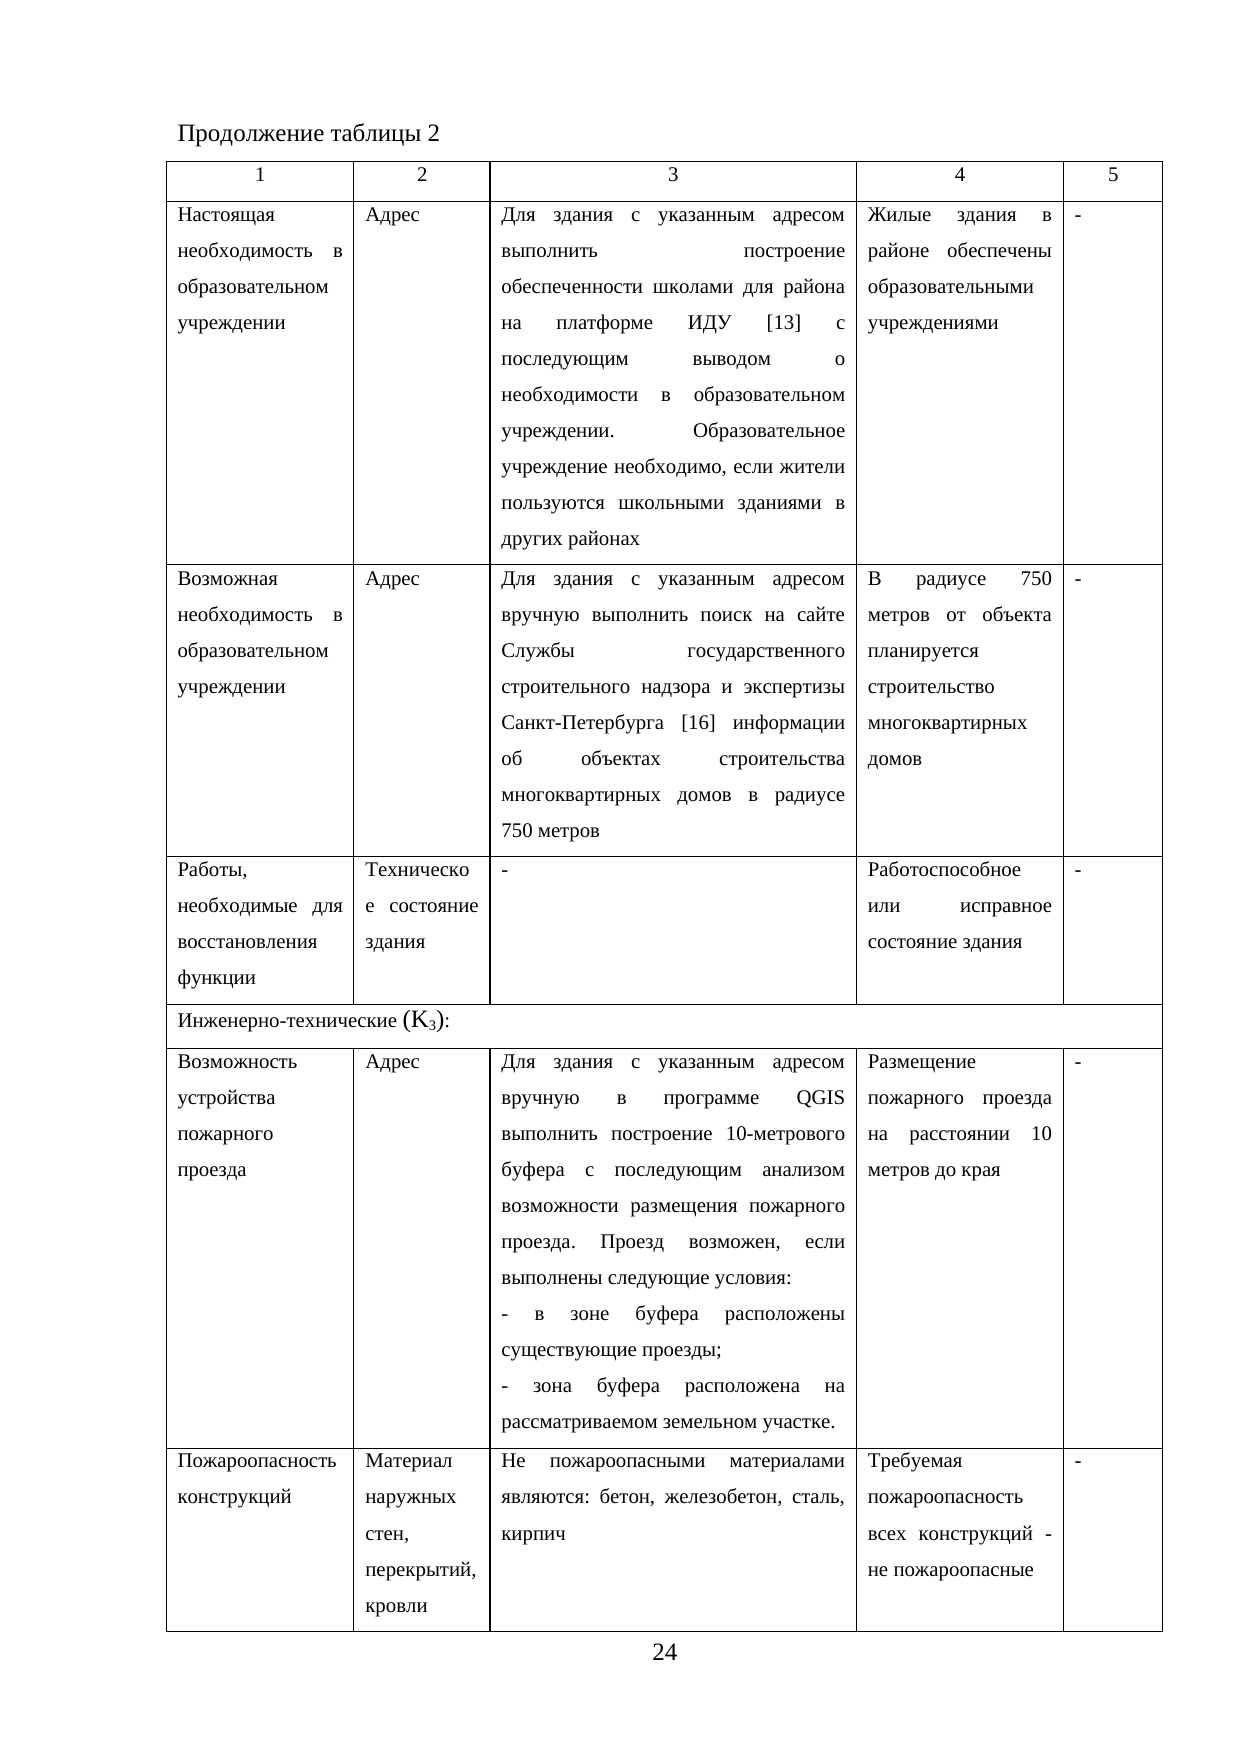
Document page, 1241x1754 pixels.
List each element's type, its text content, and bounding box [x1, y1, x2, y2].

table_cell Работоспособное или исправное состояние здания [857, 857, 1063, 1003]
table_cell - [1064, 1449, 1162, 1631]
table_cell - [491, 857, 856, 1003]
table_cell Жилые здания в районе обеспечены образовательными учреждениями [857, 202, 1063, 564]
table_cell Для здания с указанным адресом выполнить построение обеспеченности школами для района на платформе ИДУ [13] с последующим выводом о необходимости в образовательном учреждении. Образовательное учреждение необходимо, если жители пользуются школьными зданиями в других районах [491, 202, 856, 564]
table_cell Не пожароопасными материалами являются: бетон, железобетон, сталь, кирпич [491, 1449, 856, 1631]
table_cell Для здания с указанным адресом вручную в программе QGIS выполнить построение 10-метрового буфера с последующим анализом возможности размещения пожарного проезда. Проезд возможен, если выполнены следующие условия: - в зоне буфера расположены существующие проезды; - зона буфера расположена на рассматриваемом земельном участке. [491, 1049, 856, 1447]
table_cell Работы, необходимые для восстановления функции [167, 857, 353, 1003]
text Продолжение таблицы 2 [177, 118, 1152, 147]
table_header 2 [354, 162, 489, 201]
table_cell Техническое состояние здания [354, 857, 489, 1003]
table_cell Возможность устройства пожарного проезда [167, 1049, 353, 1447]
table_cell Размещение пожарного проезда на расстоянии 10 метров до края [857, 1049, 1063, 1447]
table_header 5 [1064, 162, 1162, 201]
table_cell Пожароопасность конструкций [167, 1449, 353, 1631]
table_cell Возможная необходимость в образовательном учреждении [167, 565, 353, 856]
table_header 4 [857, 162, 1063, 201]
table_cell В радиусе 750 метров от объекта планируется строительство многоквартирных домов [857, 565, 1063, 856]
table_cell Настоящая необходимость в образовательном учреждении [167, 202, 353, 564]
table_cell Материал наружных стен, перекрытий, кровли [354, 1449, 489, 1631]
table_cell Требуемая пожароопасность всех конструкций - не пожароопасные [857, 1449, 1063, 1631]
table_cell - [1064, 1049, 1162, 1447]
table_cell Инженерно-технические (K3): [167, 1005, 1162, 1048]
table_cell Адрес [354, 1049, 489, 1447]
table_header 1 [167, 162, 353, 201]
table_cell - [1064, 202, 1162, 564]
table_header 3 [491, 162, 856, 201]
table_cell - [1064, 565, 1162, 856]
table_cell Для здания с указанным адресом вручную выполнить поиск на сайте Службы государственного строительного надзора и экспертизы Санкт-Петербурга [16] информации об объектах строительства многоквартирных домов в радиусе 750 метров [491, 565, 856, 856]
table_cell Адрес [354, 202, 489, 564]
table_cell Адрес [354, 565, 489, 856]
table_cell - [1064, 857, 1162, 1003]
